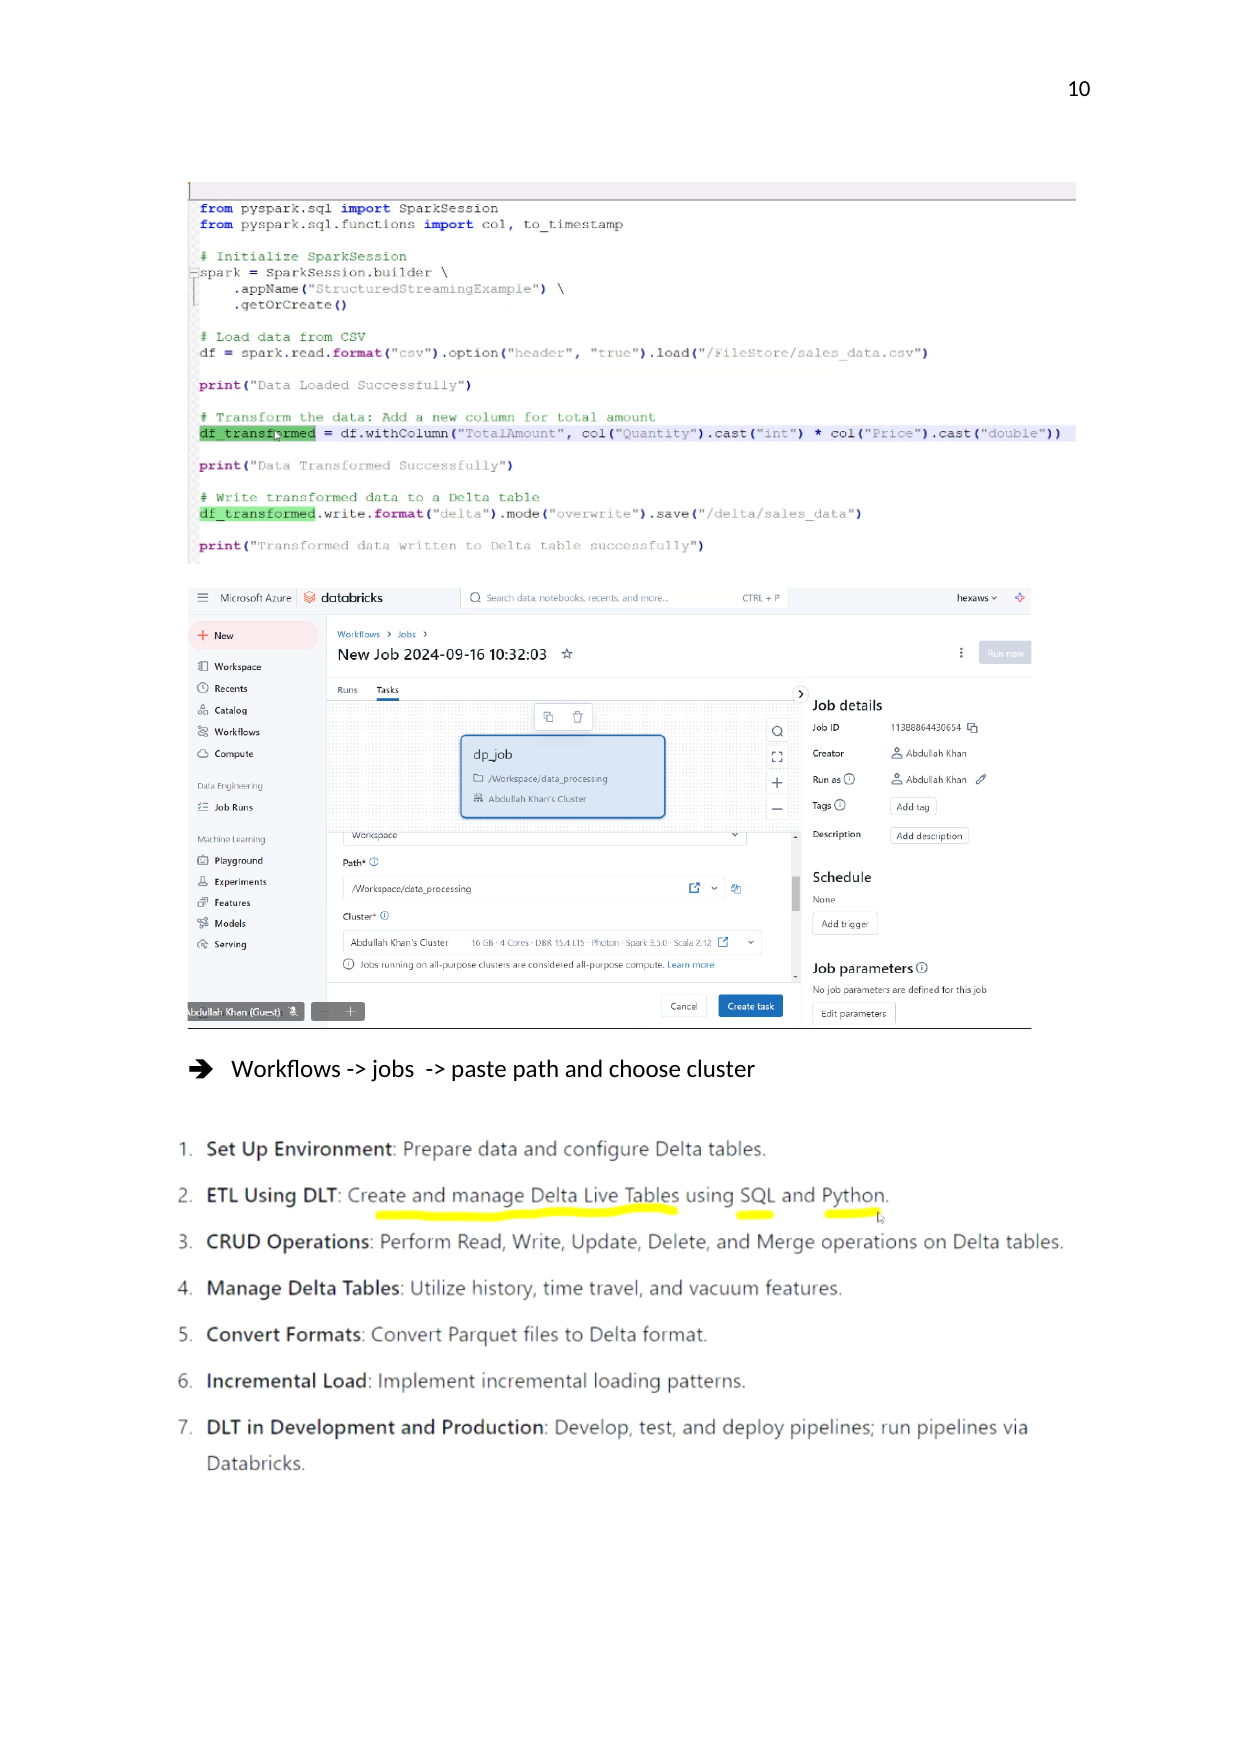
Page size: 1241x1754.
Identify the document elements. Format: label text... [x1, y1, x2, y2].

picture [150, 1109, 1091, 1500]
picture [187, 588, 1032, 1029]
picture [187, 182, 1076, 564]
list Workflows -> jobs -> paste path and choose cluster [187, 1054, 1090, 1084]
